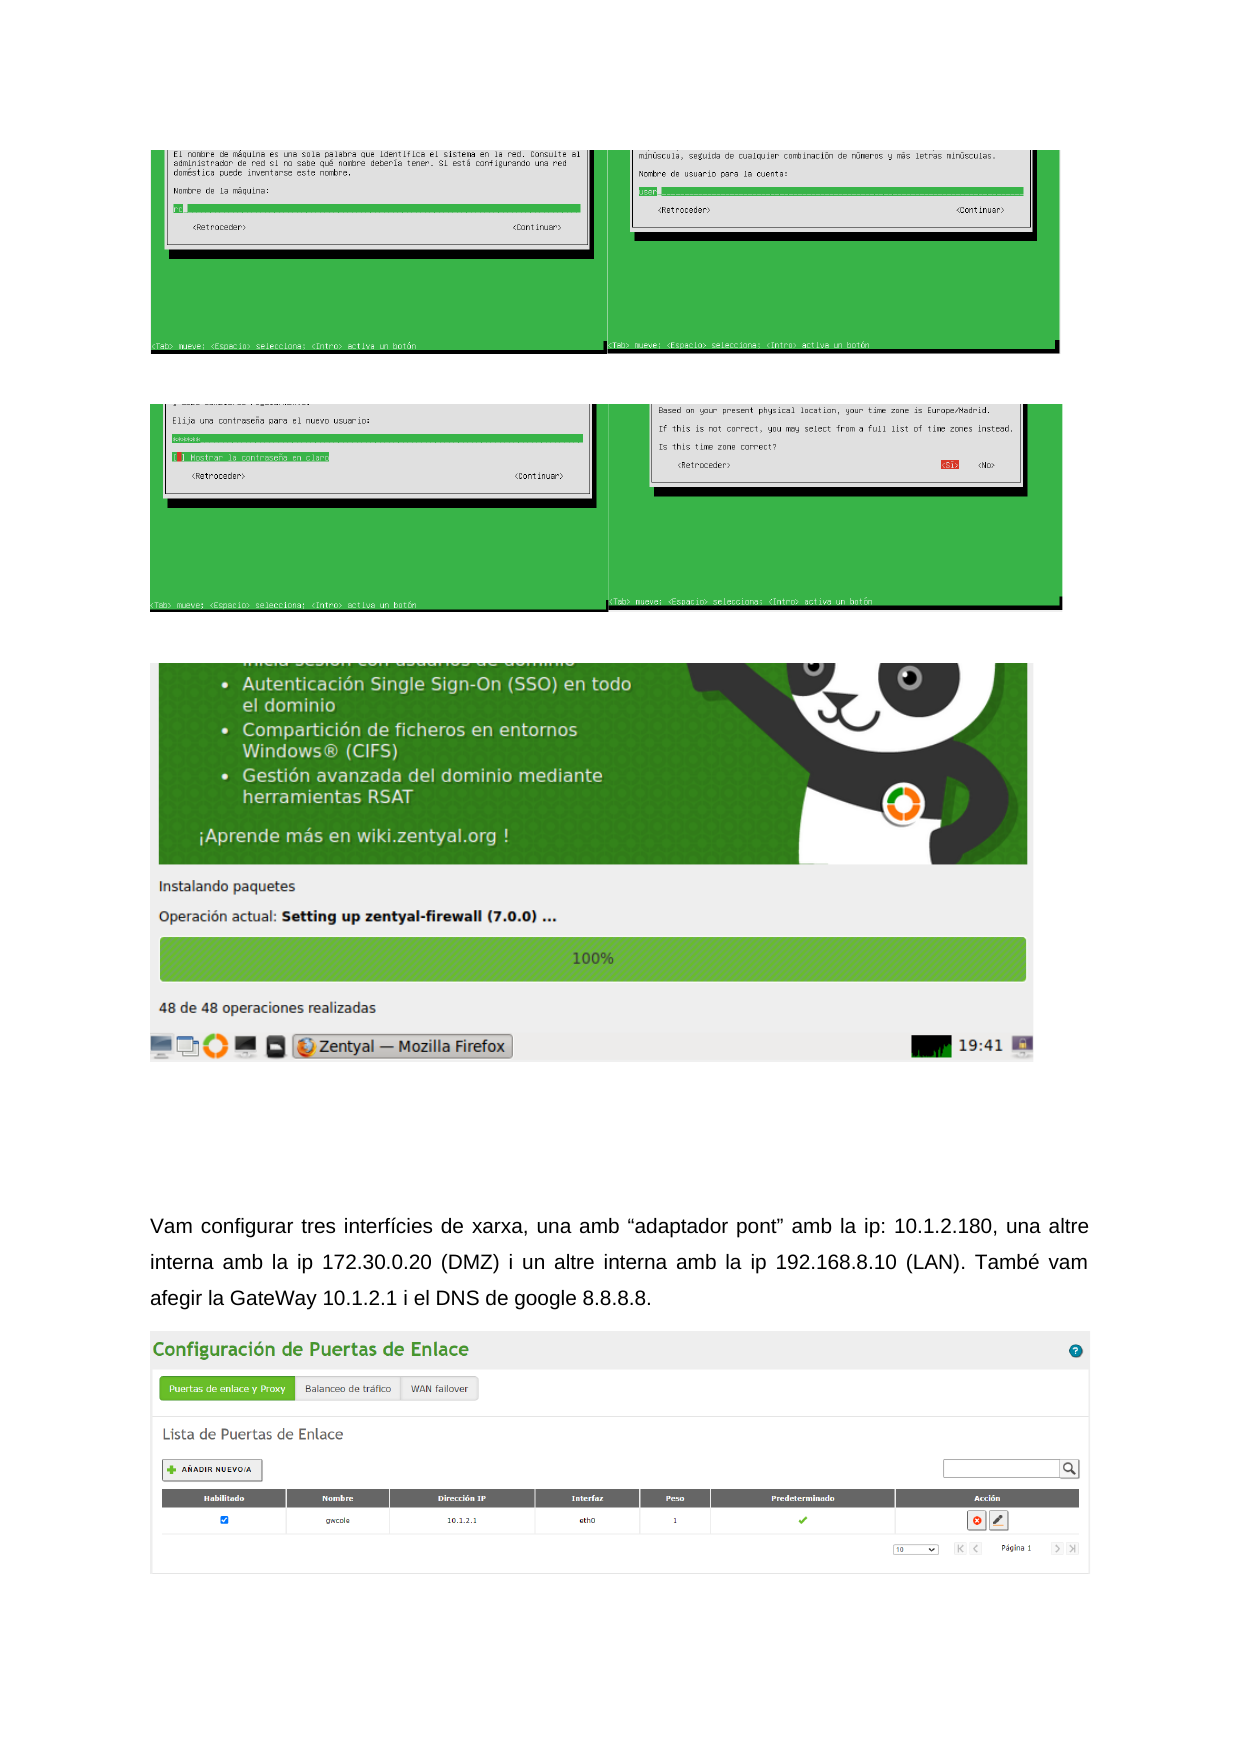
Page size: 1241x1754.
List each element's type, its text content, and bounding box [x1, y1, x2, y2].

text Vam configurar tres interfícies de xarxa, una amb “adaptador pont” amb la ip: 10.1.2.180, una altre interna amb la ip 172.30.0.20 (DMZ) i un altre interna amb la ip 192.168.8.10 (LAN). També vam afegir la GateWay 10.1.2.1 i el DNS de google 8.8.8.8. [150, 1213, 1090, 1309]
picture [150, 663, 1034, 1062]
picture [150, 150, 1061, 354]
picture [150, 1331, 1091, 1574]
picture [150, 404, 1063, 612]
